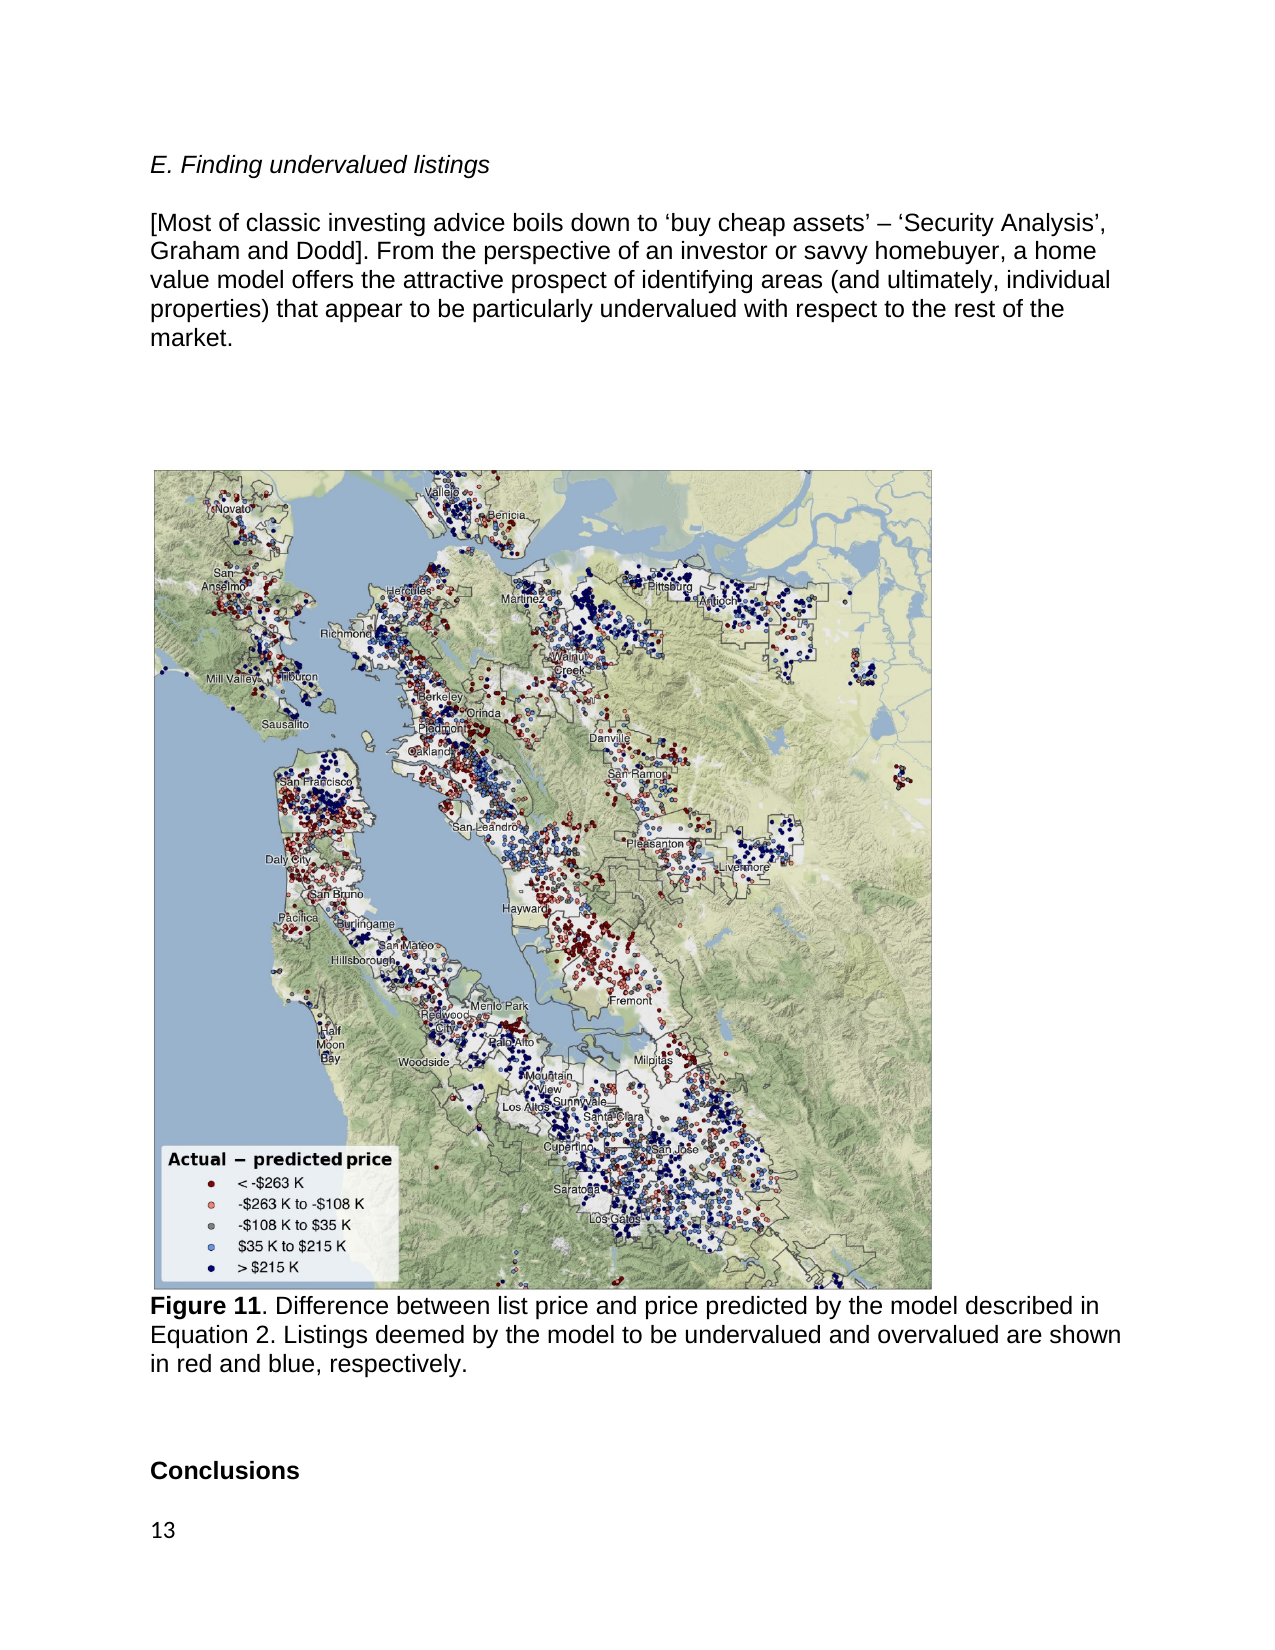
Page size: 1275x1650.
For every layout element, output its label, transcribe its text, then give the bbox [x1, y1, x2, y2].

text Conclusions [150, 1456, 1125, 1484]
text Figure 11. Difference between list price and price predicted by the model described in Equation 2. Listings deemed by the model to be undervalued and overvalued are shown in red and blue, respectively. [150, 1291, 1125, 1377]
text [Most of classic investing advice boils down to ‘buy cheap assets’ – ‘Security Analysis’, Graham and Dodd]. From the perspective of an investor or savvy homebuyer, a home value model offers the attractive prospect of identifying areas (and ultimately, individual properties) that appear to be particularly undervalued with respect to the rest of the market. [150, 207, 1125, 351]
picture [150, 466, 934, 1292]
text E. Finding undervalued listings [150, 150, 1125, 179]
